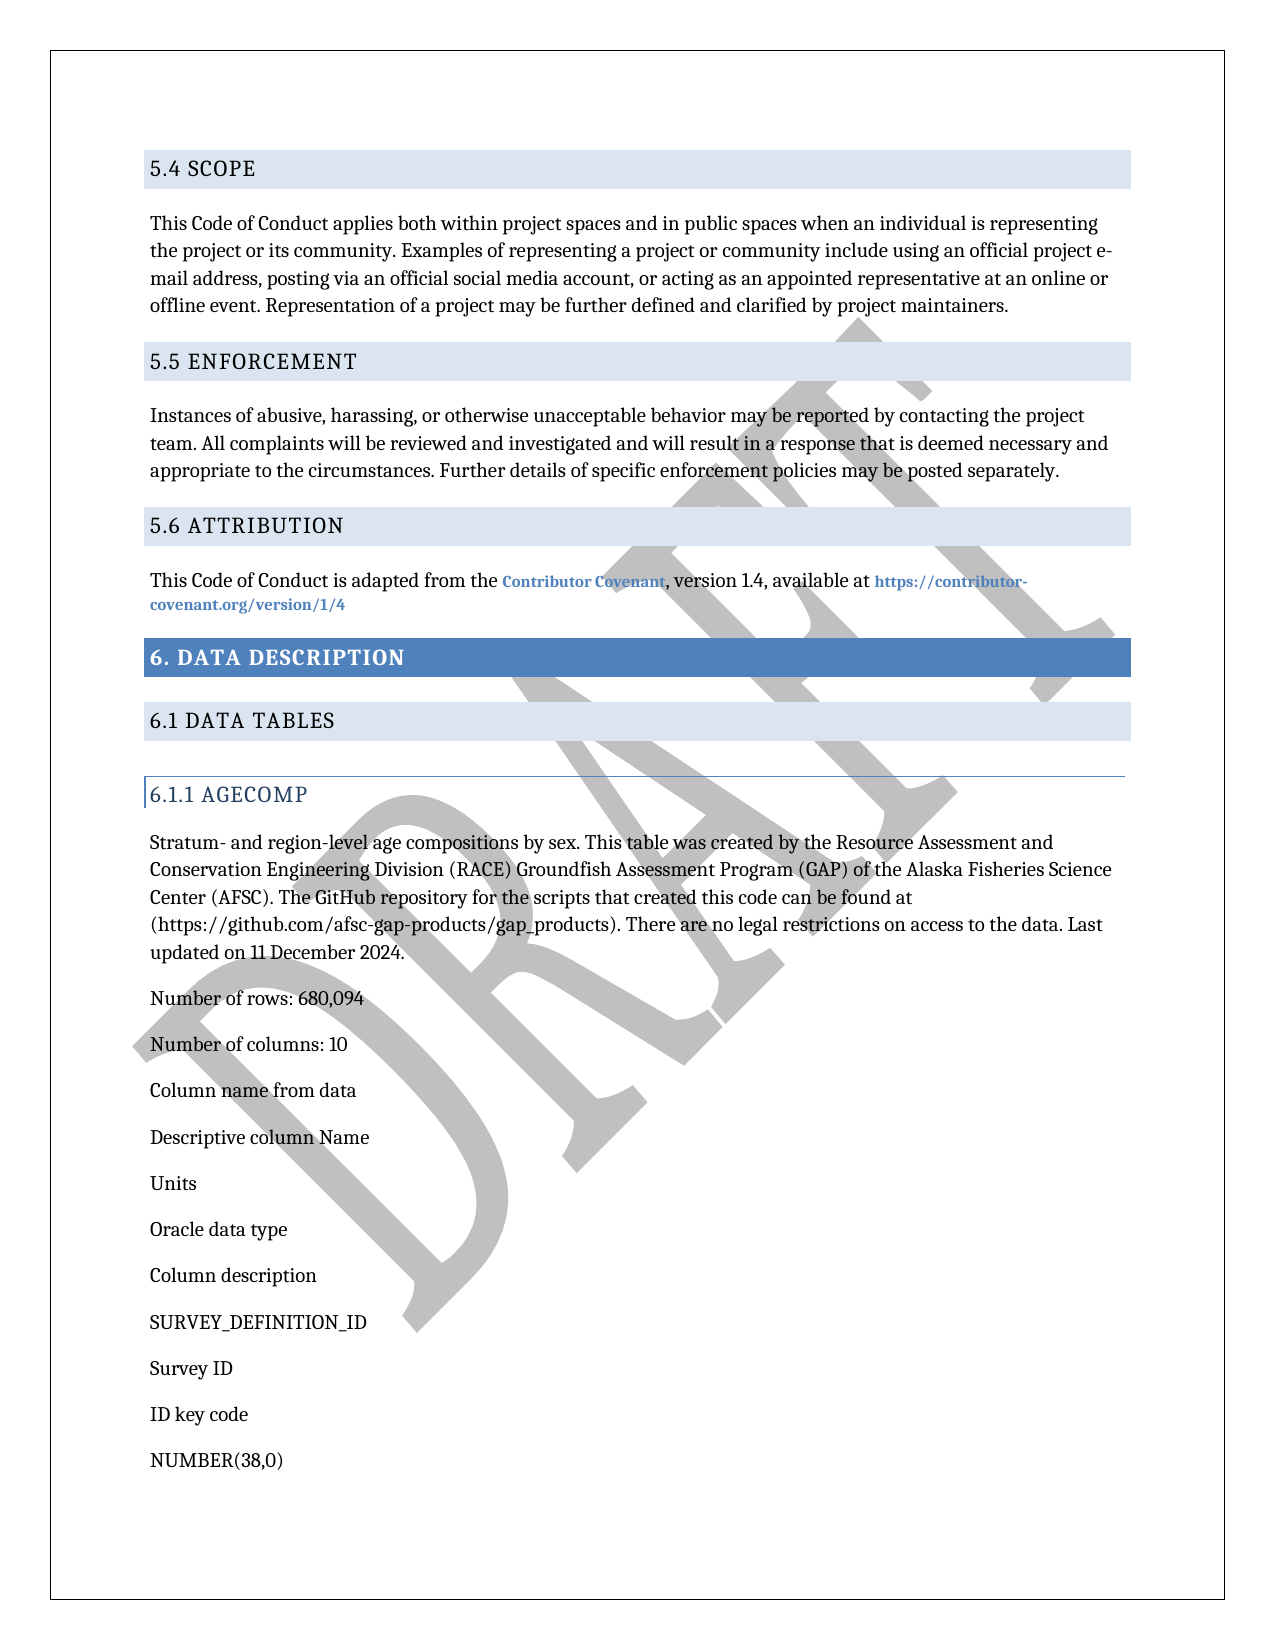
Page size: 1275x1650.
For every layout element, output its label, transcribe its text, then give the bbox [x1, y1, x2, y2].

text SURVEY_DEFINITION_ID [150, 1310, 1125, 1334]
text This Code of Conduct is adapted from the Contributor Covenant, version 1.4, available at https://contributor-covenant.org/version/1/4 [150, 568, 1125, 614]
text ID key code [150, 1403, 1125, 1427]
text Stratum- and region-level age compositions by sex. This table was created by the Resource Assessment and Conservation Engineering Division (RACE) Groundfish Assessment Program (GAP) of the Alaska Fisheries Science Center (AFSC). The GitHub repository for the scripts that created this code can be found at (https://github.com/afsc-gap-products/gap_products). There are no legal restrictions on access to the data. Last updated on 11 December 2024. [150, 830, 1125, 964]
text Oracle data type [150, 1218, 1125, 1242]
subtitle 6.1.1 AGECOMP [146, 777, 1125, 808]
text Survey ID [150, 1357, 1125, 1381]
text Units [150, 1172, 1125, 1196]
text Number of columns: 10 [150, 1033, 1125, 1057]
subtitle 6. Data description [150, 644, 1125, 671]
subtitle 5.4 Scope [150, 156, 1125, 183]
subtitle 5.5 Enforcement [150, 349, 1125, 375]
text Column description [150, 1264, 1125, 1288]
text Descriptive column Name [150, 1125, 1125, 1149]
text NUMBER(38,0) [150, 1449, 1125, 1473]
subtitle 6.1 Data tables [150, 708, 1125, 734]
subtitle 5.6 Attribution [150, 513, 1125, 540]
text Instances of abusive, harassing, or otherwise unacceptable behavior may be reported by contacting the project team. All complaints will be reviewed and investigated and will result in a response that is deemed necessary and appropriate to the circumstances. Further details of specific enforcement policies may be posted separately. [150, 404, 1125, 483]
text Column name from data [150, 1079, 1125, 1103]
text Number of rows: 680,094 [150, 987, 1125, 1011]
text This Code of Conduct applies both within project spaces and in public spaces when an individual is representing the project or its community. Examples of representing a project or community include using an official project e-mail address, posting via an official social media account, or acting as an appointed representative at an online or offline event. Representation of a project may be further defined and clarified by project maintainers. [150, 211, 1125, 318]
